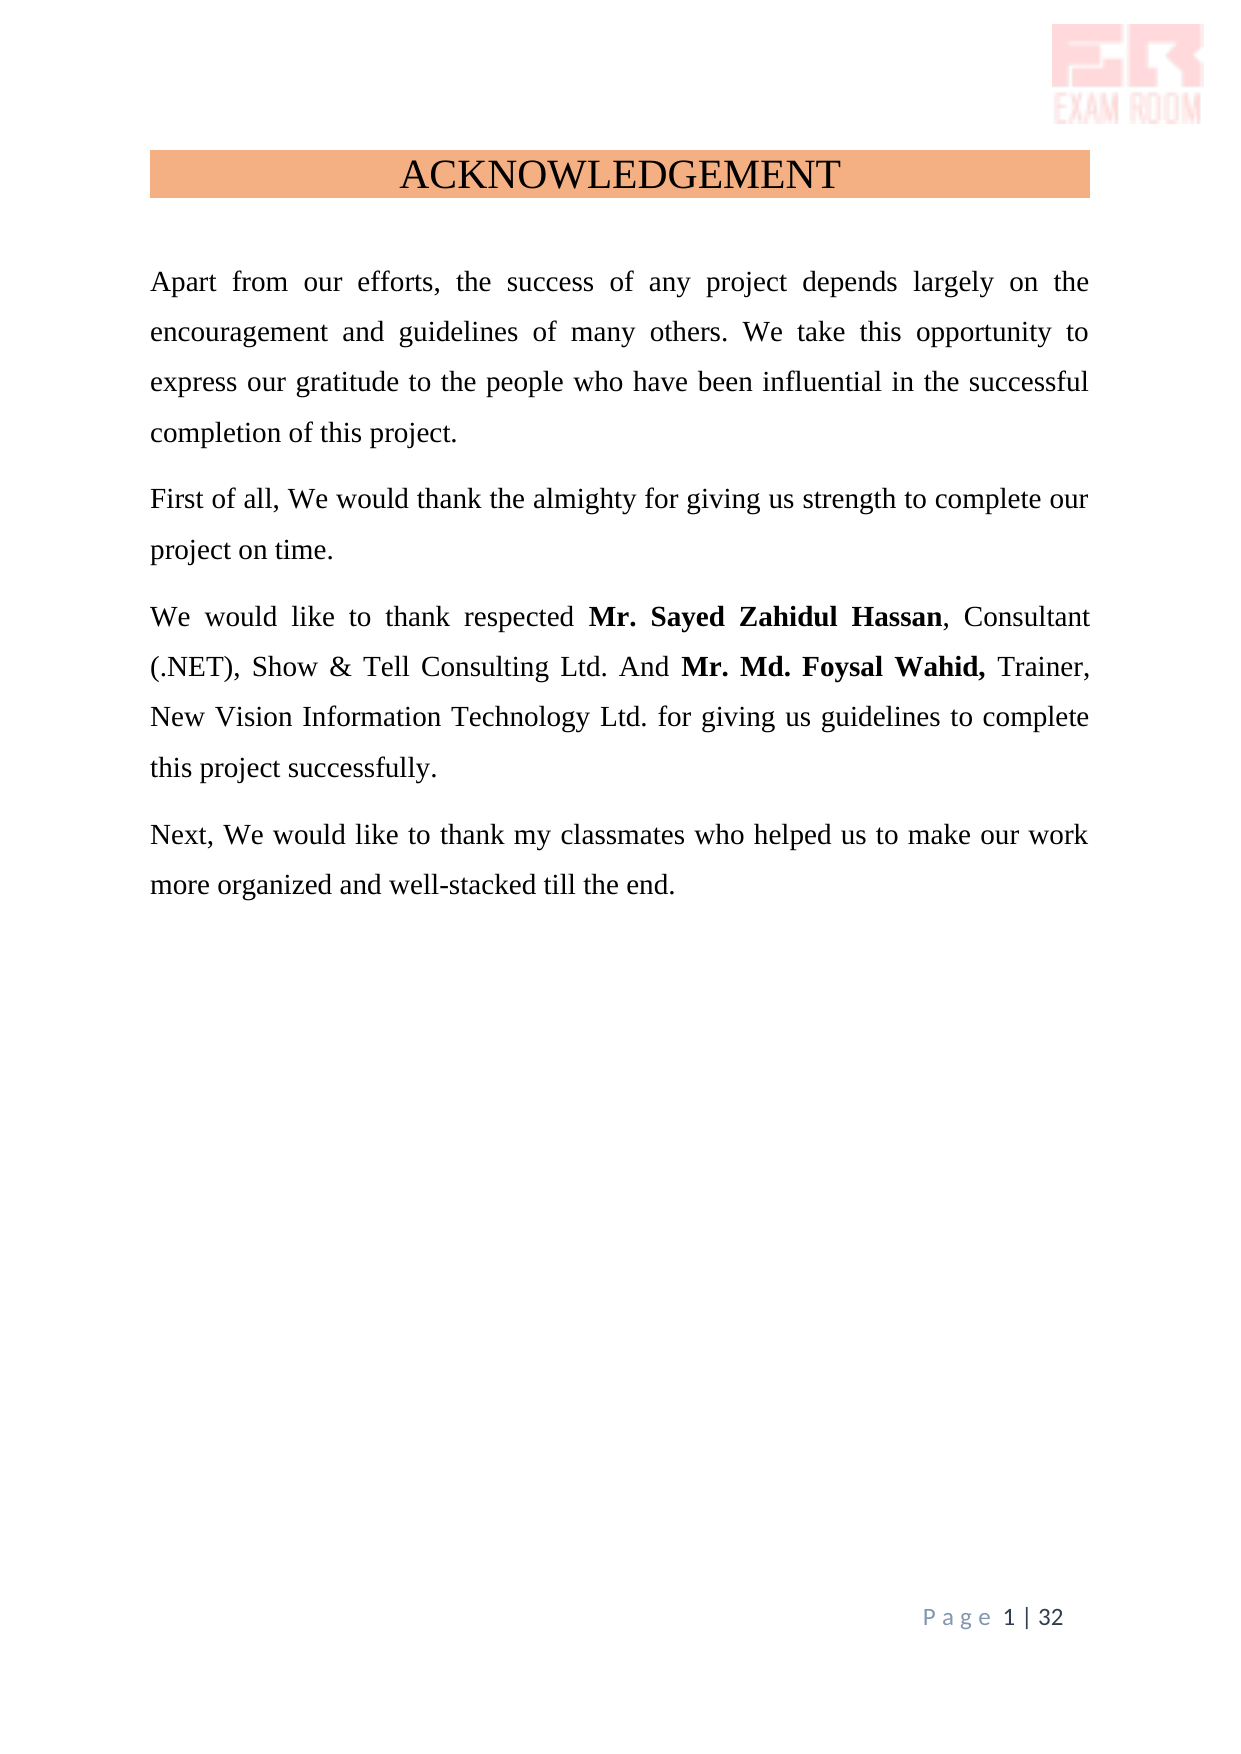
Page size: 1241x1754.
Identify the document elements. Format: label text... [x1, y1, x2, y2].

text First of all, We would thank the almighty for giving us strength to complete our project on time. [150, 482, 1090, 566]
text We would like to thank respected Mr. Sayed Zahidul Hassan, Consultant (.NET), Show & Tell Consulting Ltd. And Mr. Md. Foysal Wahid, Trainer, New Vision Information Technology Ltd. for giving us guidelines to complete this project successfully. [150, 599, 1090, 783]
text Apart from our efforts, the success of any project depends largely on the encouragement and guidelines of many others. We take this opportunity to express our gratitude to the people who have been influential in the successful completion of this project. [150, 264, 1090, 448]
text Next, We would like to thank my classmates who helped us to make our work more organized and well-stacked till the end. [150, 817, 1090, 901]
text ACKNOWLEDGEMENT [150, 150, 1090, 198]
